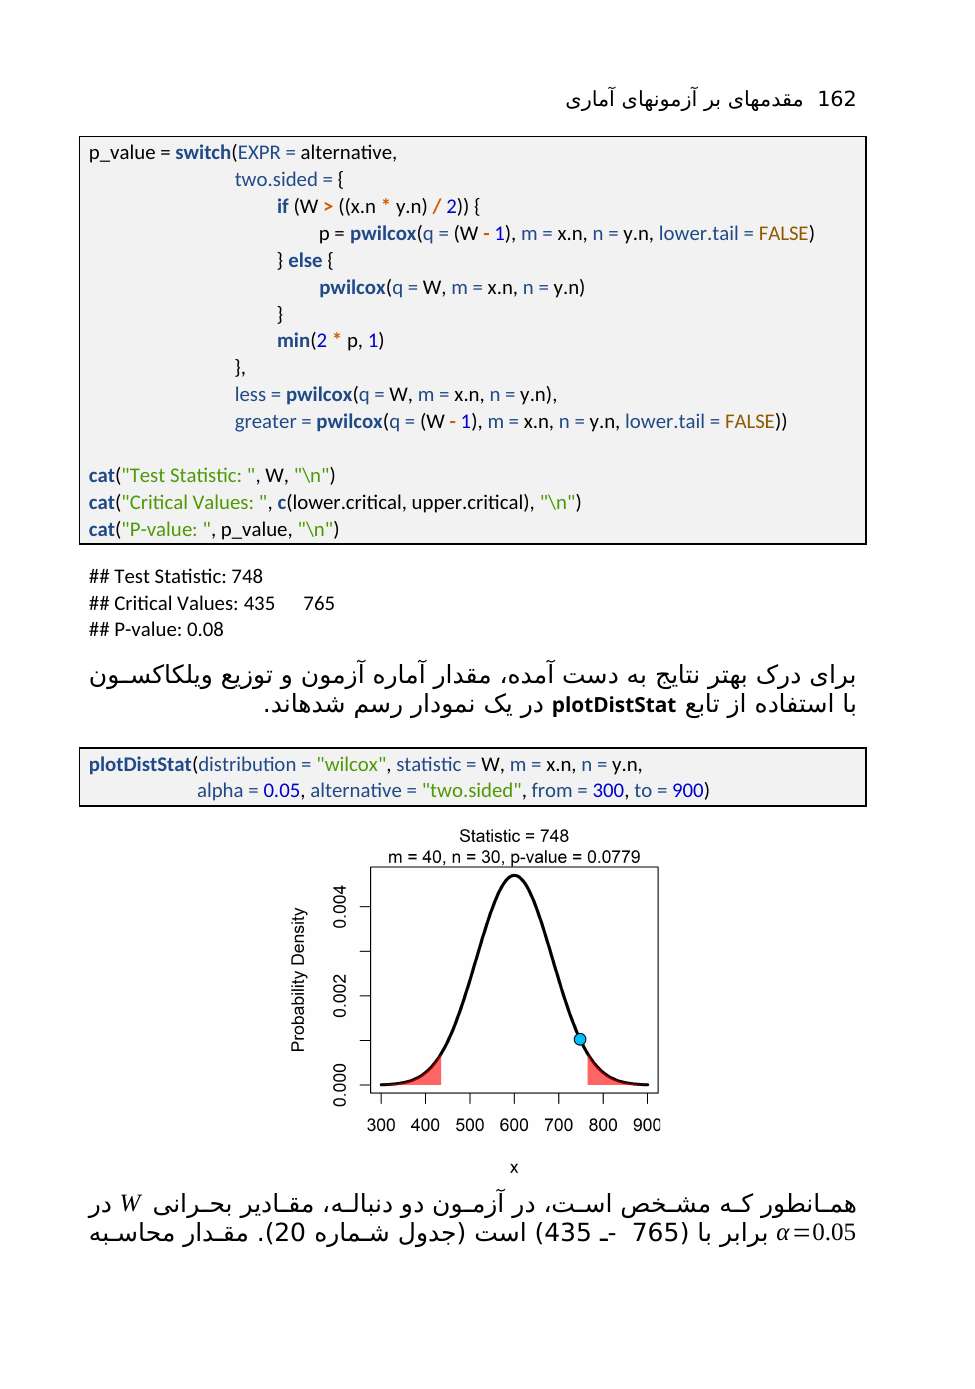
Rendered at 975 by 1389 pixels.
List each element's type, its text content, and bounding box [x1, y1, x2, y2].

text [89, 1189, 857, 1247]
picture [285, 825, 661, 1177]
text plotDistStat(distribution = "wilcox", statistic = W, m = x.n, n = y.n, alpha = 0.05, alternative = "two.sided", from = 300, to = 900) [80, 749, 865, 805]
text برای درک بهتر نتایج به دست آمده، مقدار آماره آزمون و توزیع ویلکاکسون با استفاده از تابع plotDistStat در یک نمودار رسم شده‏اند. [89, 660, 857, 719]
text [80, 137, 865, 543]
text ## Test Statistic: 748 ## Critical Values: 435 765 ## P-value: 0.08 [89, 563, 857, 642]
